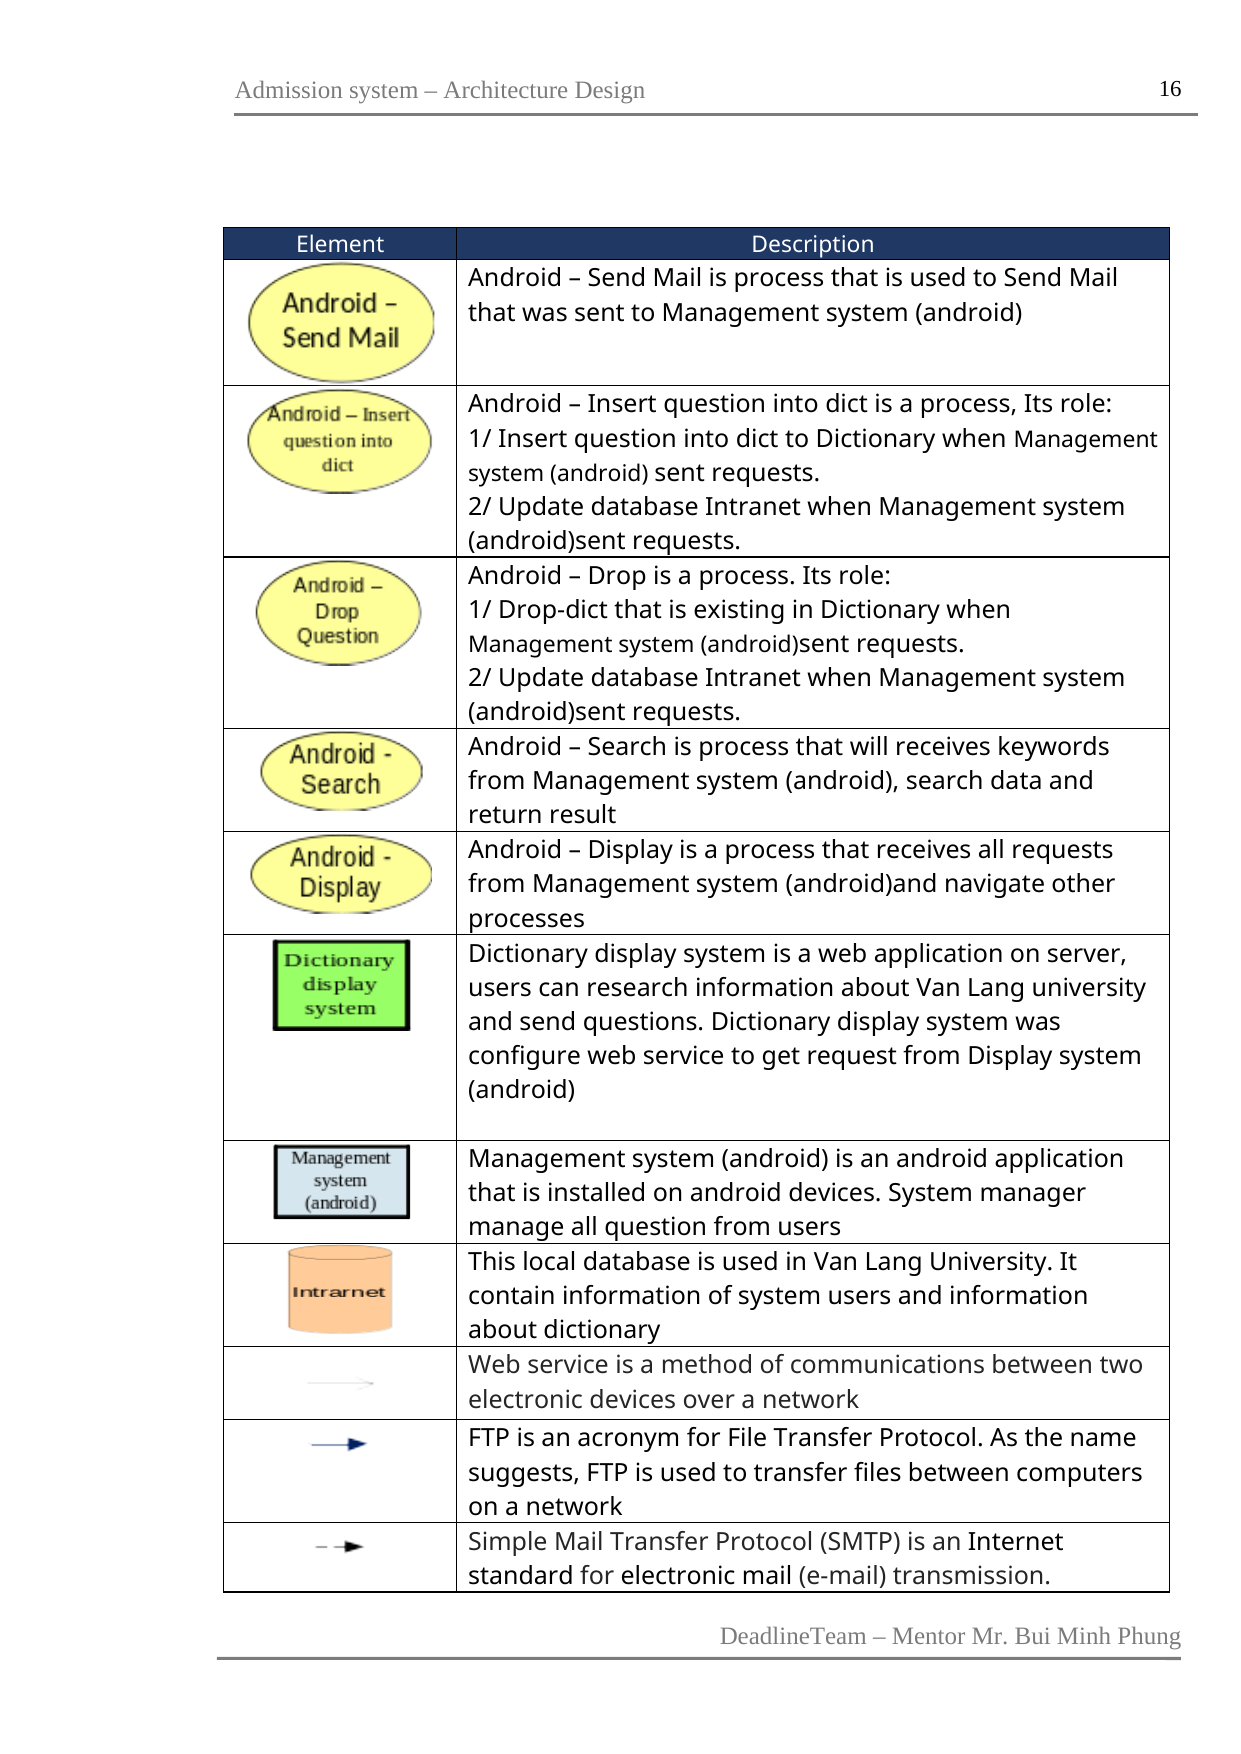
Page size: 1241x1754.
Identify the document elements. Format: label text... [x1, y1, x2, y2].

table_cell Dictionary display system is a web application on server, users can research information about Van Lang university and send questions. Dictionary display system was configure web service to get request from Display system (android) [457, 935, 1169, 1140]
table_header Description [457, 228, 1169, 259]
table_cell FTP is an acronym for File Transfer Protocol. As the name suggests, FTP is used to transfer files between computers on a network [622, 1420, 1169, 1522]
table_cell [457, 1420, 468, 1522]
table_cell Simple Mail Transfer Protocol (SMTP) is an Internet standard for electronic mail (e-mail) transmission. [457, 1523, 1169, 1591]
table_cell This local database is used in Van Lang University. It contain information of system users and information about dictionary [457, 1244, 1169, 1346]
table_cell [224, 1141, 456, 1243]
table_cell [224, 558, 456, 728]
table_cell [224, 386, 456, 556]
table_cell Android – Search is process that will receives keywords from Management system (android), search data and return result [457, 729, 1169, 831]
table_header Element [224, 228, 456, 259]
table_cell [224, 1347, 456, 1419]
table_cell [224, 1523, 456, 1591]
table_cell Android – Insert question into dict is a process, Its role: 1/ Insert question into dict to Dictionary when Management system (android) sent requests. 2/ Update database Intranet when Management system (android)sent requests. [457, 386, 1169, 556]
table_cell [224, 1420, 456, 1522]
table_cell Management system (android) is an android application that is installed on android devices. System manager manage all question from users [457, 1141, 1169, 1243]
table_cell [224, 260, 456, 385]
table_cell [224, 729, 456, 831]
table_cell [224, 935, 456, 1140]
table_cell Web service is a method of communications between two electronic devices over a network [457, 1347, 1169, 1419]
table_cell Android – Send Mail is process that is used to Send Mail that was sent to Management system (android) [457, 260, 1169, 385]
table_cell Android – Display is a process that receives all requests from Management system (android)and navigate other processes [457, 832, 1169, 934]
table_cell [224, 832, 456, 934]
table_cell Android – Drop is a process. Its role: 1/ Drop-dict that is existing in Dictionary when Management system (android)sent requests. 2/ Update database Intranet when Management system (android)sent requests. [457, 558, 1169, 728]
table_cell [224, 1244, 456, 1346]
